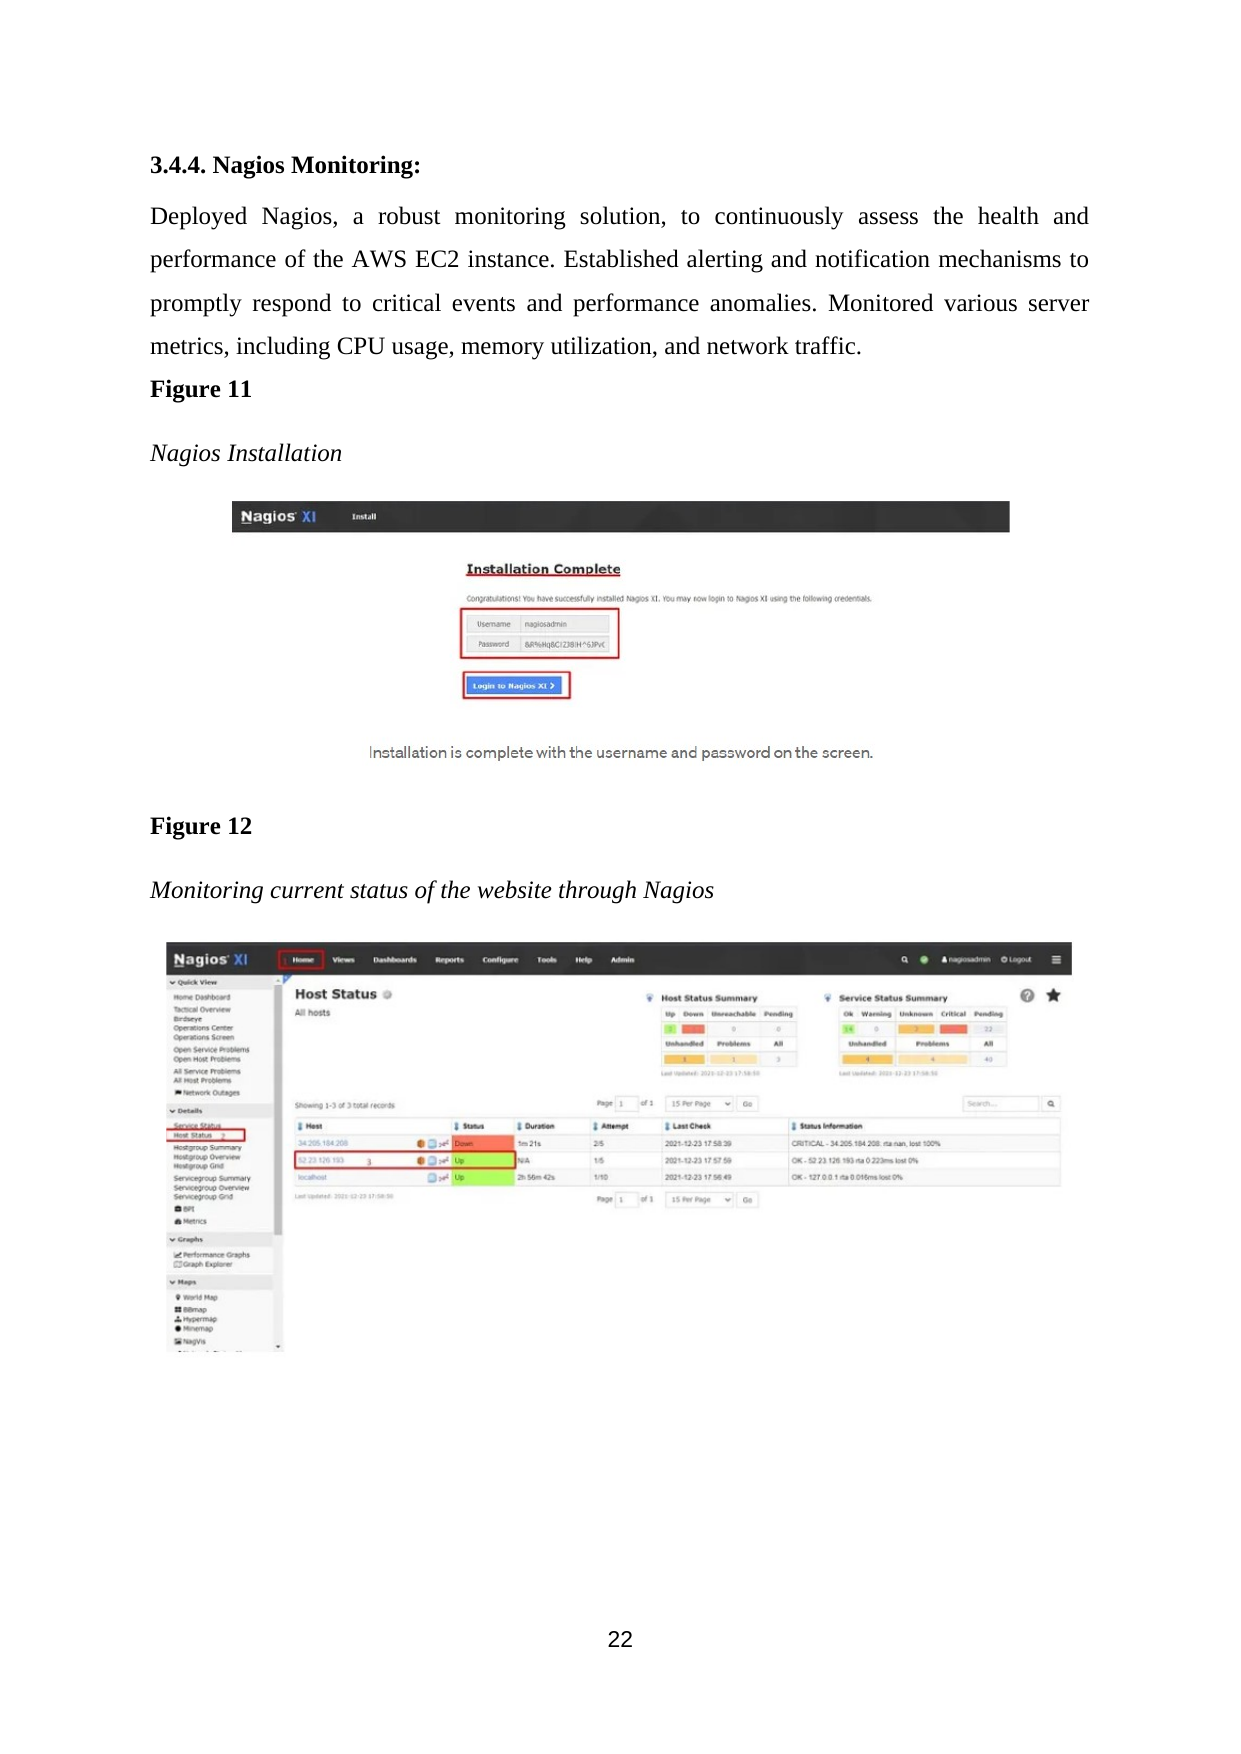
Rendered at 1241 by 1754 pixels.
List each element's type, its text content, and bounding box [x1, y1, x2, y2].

text Figure 11 [150, 374, 1090, 403]
picture [230, 501, 1010, 799]
subtitle 3.4.4. Nagios Monitoring: [150, 150, 1090, 179]
text Nagios Installation [150, 438, 1090, 467]
text Monitoring current status of the website through Nagios [150, 875, 1090, 904]
picture [166, 939, 1074, 1367]
text Figure 12 [150, 811, 1090, 840]
text Deployed Nagios, a robust monitoring solution, to continuously assess the health and performance of the AWS EC2 instance. Established alerting and notification mechanisms to promptly respond to critical events and performance anomalies. Monitored various server metrics, including CPU usage, memory utilization, and network traffic. [150, 201, 1090, 359]
